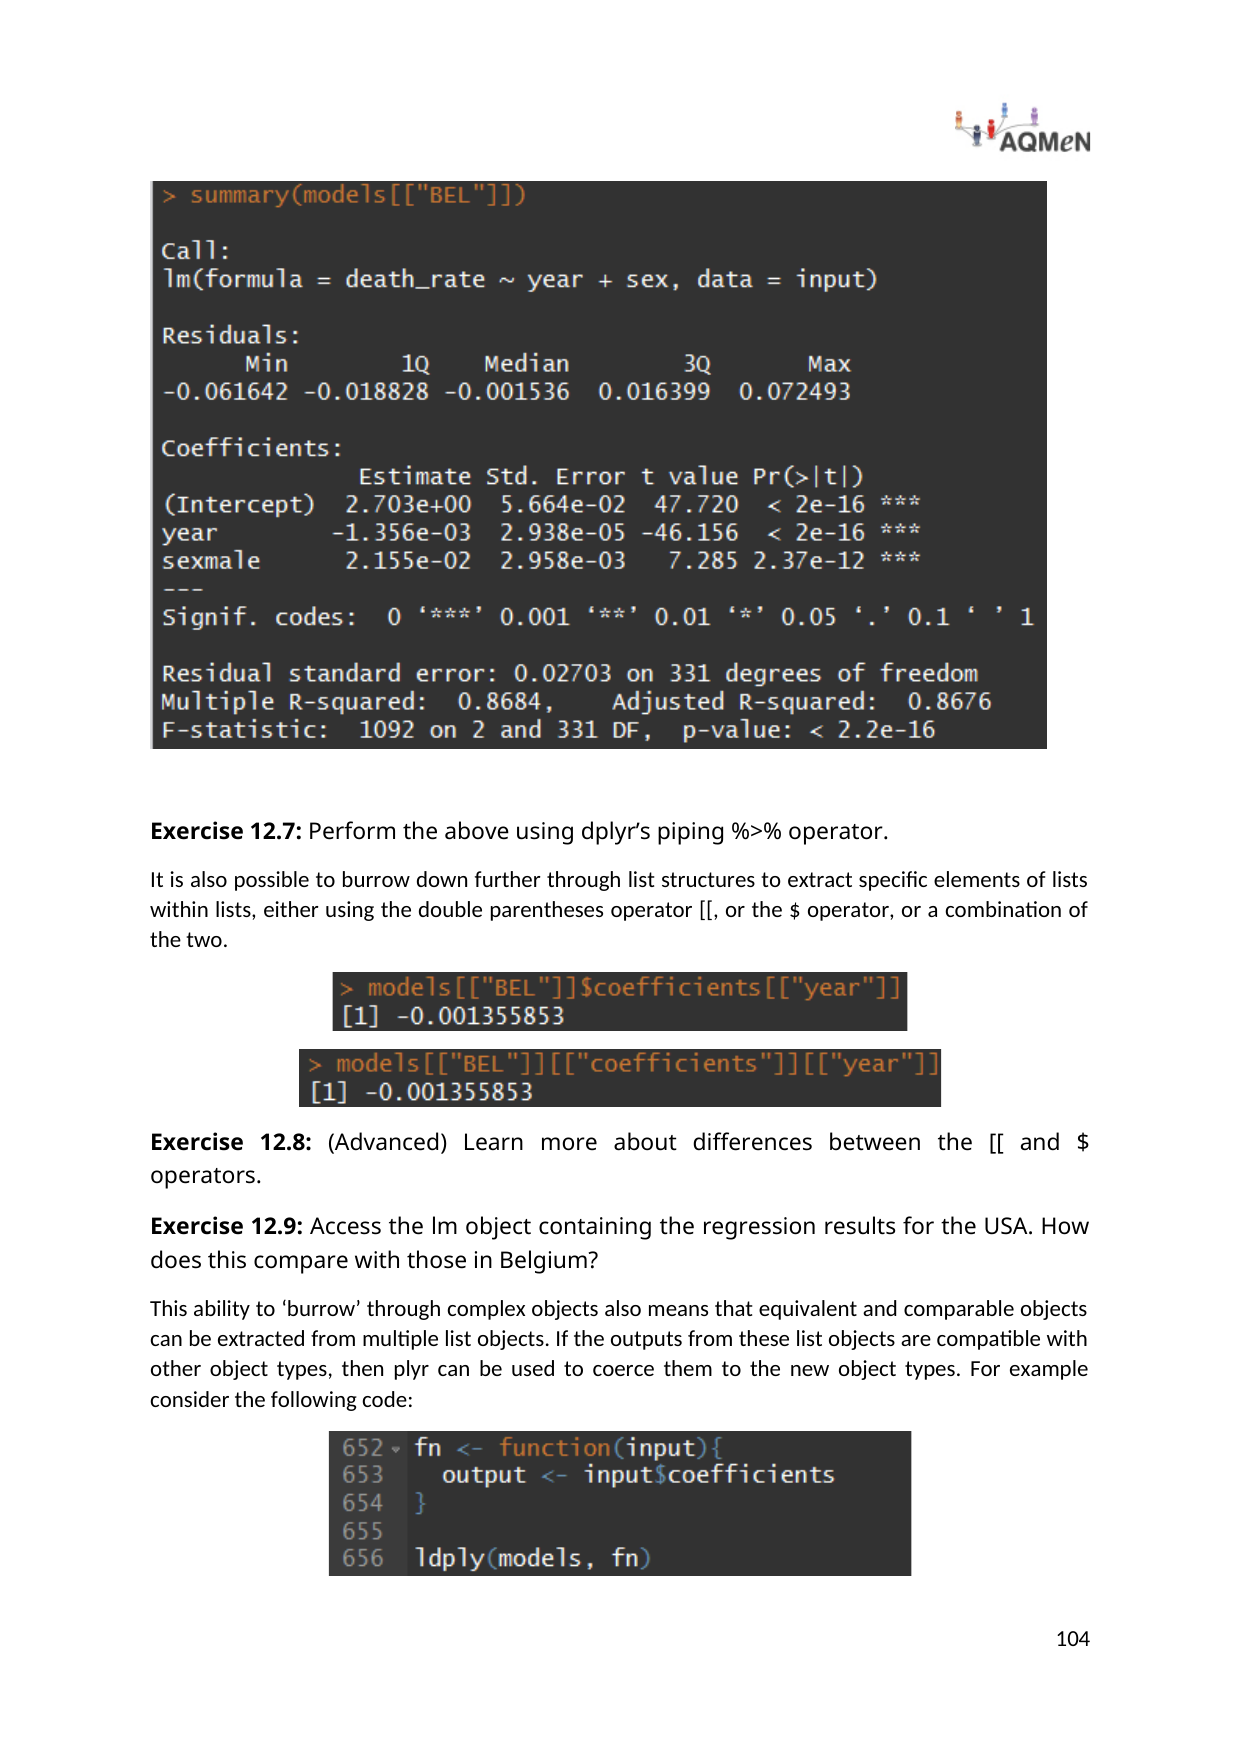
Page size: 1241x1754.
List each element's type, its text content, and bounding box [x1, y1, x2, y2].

text This ability to ‘burrow’ through complex objects also means that equivalent and comparable objects can be extracted from multiple list objects. If the outputs from these list objects are compatible with other object types, then plyr can be used to coerce them to the new object types. For example consider the following code: [150, 1294, 1090, 1413]
picture [328, 1431, 912, 1576]
text Exercise 12.9: Access the lm object containing the regression results for the USA. How does this compare with those in Belgium? [150, 1210, 1090, 1275]
text Exercise 12.8: (Advanced) Learn more about differences between the [[ and $ operators. [150, 1126, 1090, 1191]
text It is also possible to burrow down further through list structures to extract specific elements of lists within lists, either using the double parentheses operator [[, or the $ operator, or a combination of the two. [150, 865, 1090, 953]
picture [299, 1049, 942, 1107]
text Exercise 12.7: Perform the above using dplyr’s piping %>% operator. [150, 815, 1090, 846]
picture [332, 972, 908, 1031]
picture [150, 73, 1091, 749]
